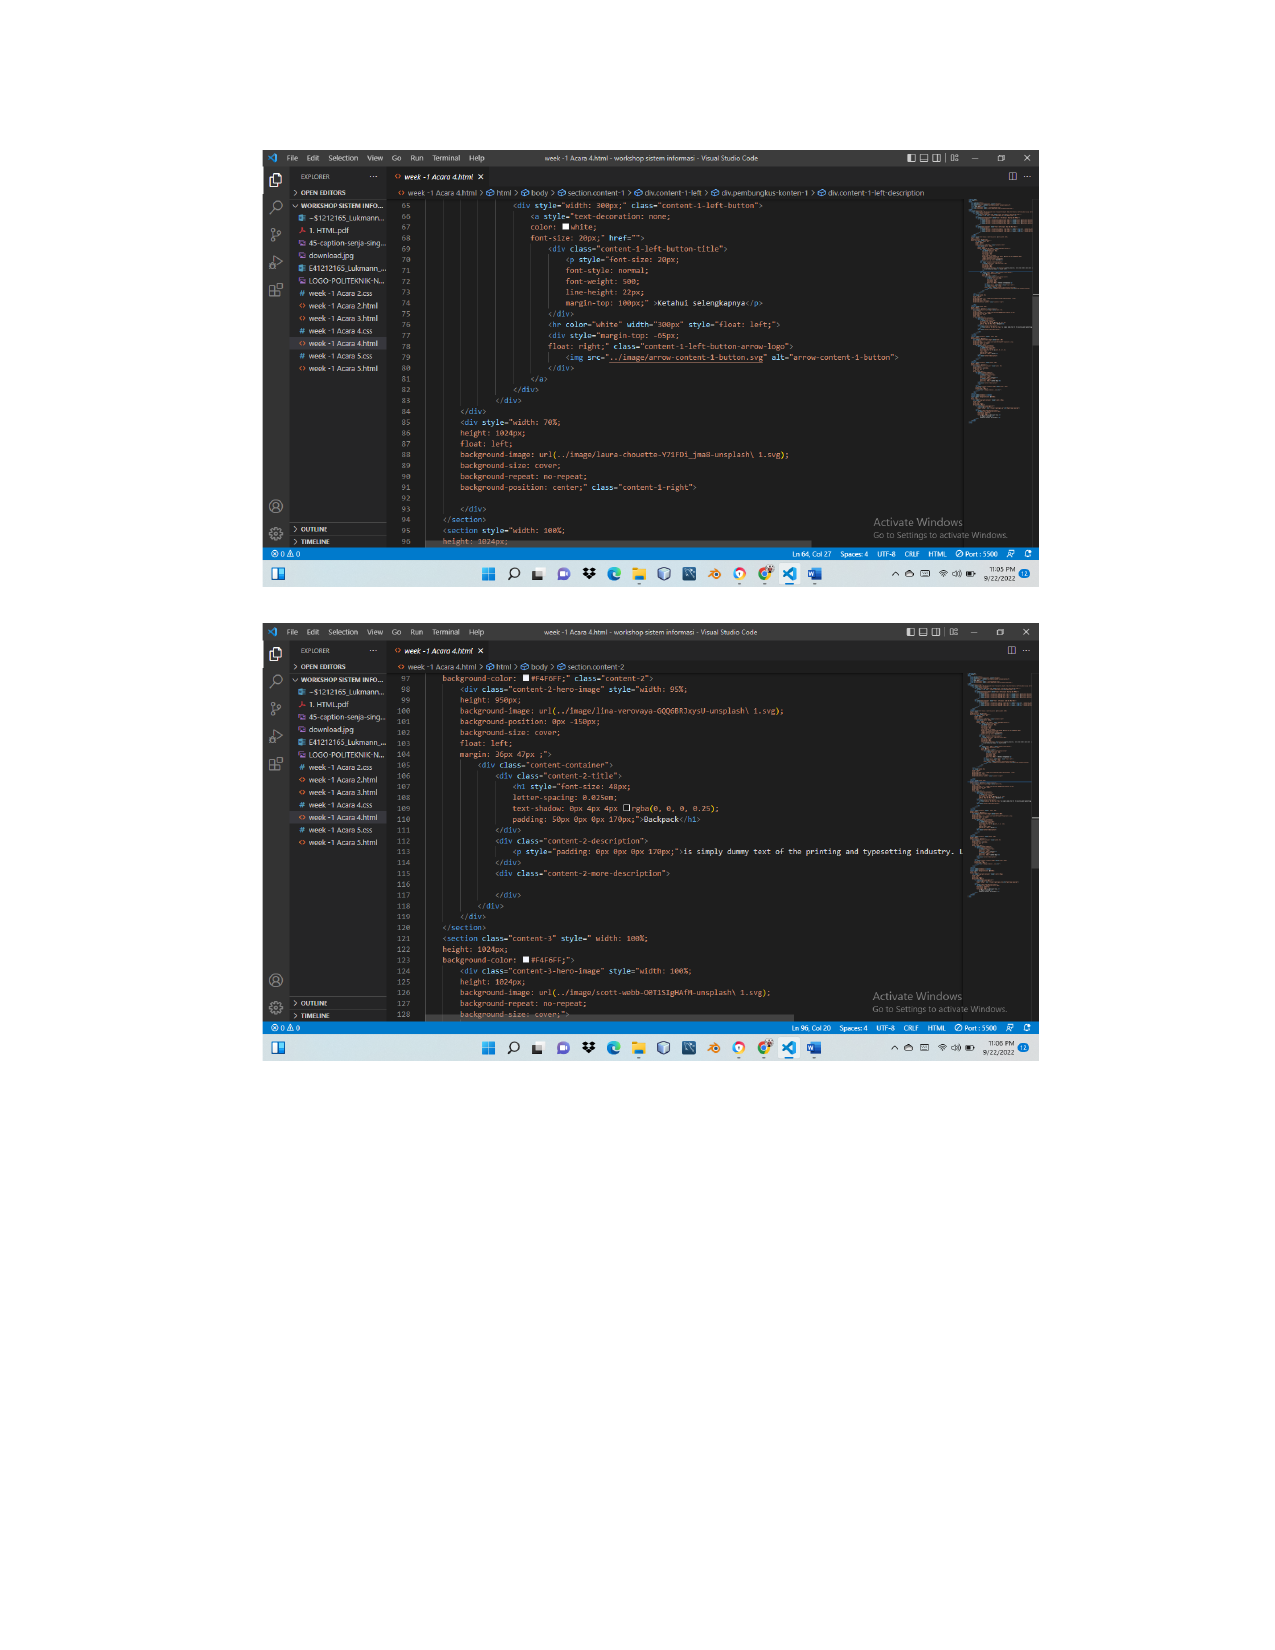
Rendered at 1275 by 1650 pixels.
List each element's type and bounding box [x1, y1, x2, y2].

picture [262, 150, 1039, 587]
picture [262, 623, 1039, 1061]
